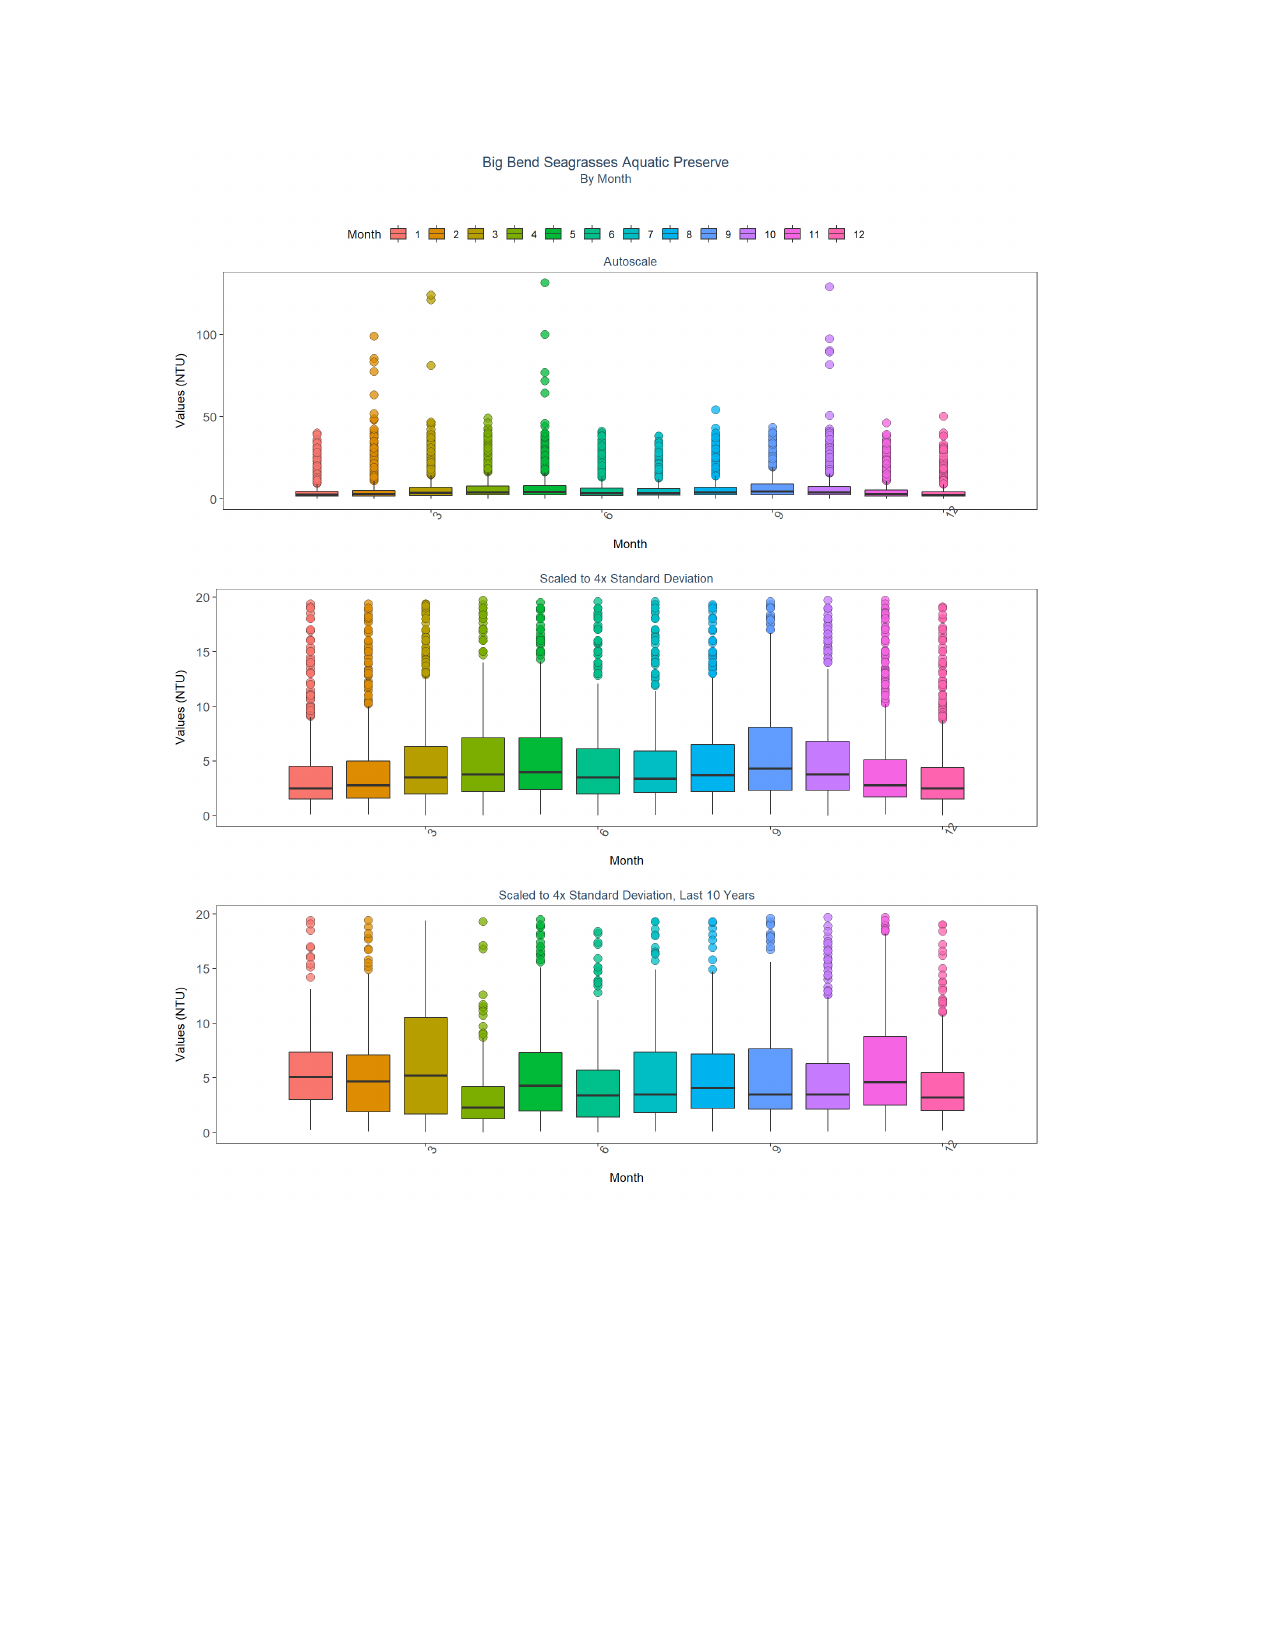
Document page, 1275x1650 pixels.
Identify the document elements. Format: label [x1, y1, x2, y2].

picture [168, 150, 1044, 1200]
